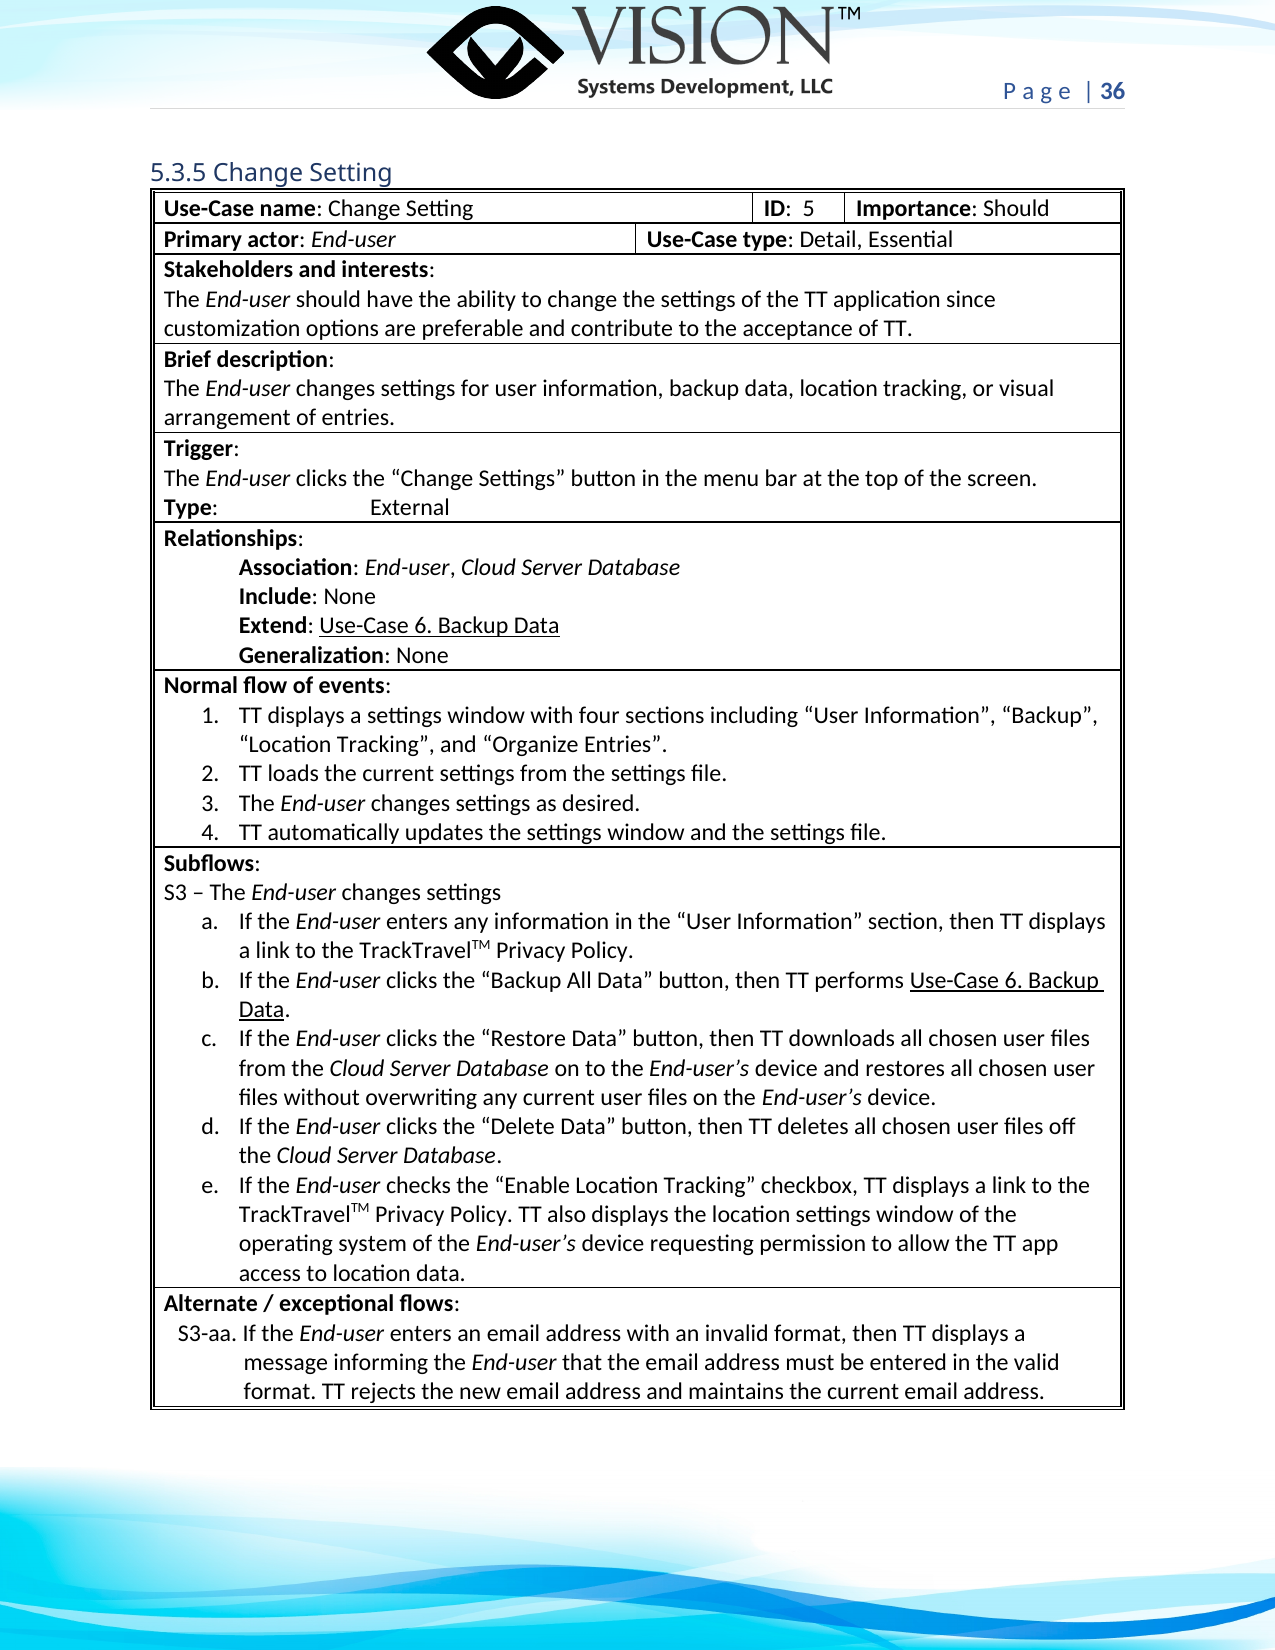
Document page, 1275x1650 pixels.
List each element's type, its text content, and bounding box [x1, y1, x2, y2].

table_cell Brief description: The End-user changes settings for user information, backup data, location tracking, or visual arrangement of entries. [155, 344, 1120, 432]
table_cell Relationships: Association: End-user, Cloud Server Database Include: None Extend: Use-Case 6. Backup Data Generalization: None [155, 523, 1120, 669]
table_header Importance: Should [845, 193, 1120, 222]
table_header ID: 5 [753, 193, 844, 222]
table_cell Normal flow of events: TT displays a settings window with four sections including “User Information”, “Backup”, “Location Tracking”, and “Organize Entries”. TT loads the current settings from the settings file. The End-user changes settings as desired. TT automatically updates the settings window and the settings file. [155, 671, 1120, 846]
table_cell Alternate / exceptional flows: S3-aa. If the End-user enters an email address with an invalid format, then TT displays a message informing the End-user that the email address must be entered in the valid format. TT rejects the new email address and maintains the current email address. [155, 1288, 1120, 1406]
table_cell Primary actor: End-user [155, 224, 635, 253]
table_header Use-Case name: Change Setting [155, 193, 752, 222]
picture [0, 1467, 1275, 1650]
subtitle 5.3.5 Change Setting [150, 154, 1125, 188]
table_cell Trigger: The End-user clicks the “Change Settings” button in the menu bar at the top of the screen. Type: External [155, 433, 1120, 521]
picture [426, 6, 564, 99]
table_cell Use-Case type: Detail, Essential [636, 224, 1120, 253]
table_cell Subflows: S3 – The End-user changes settings If the End-user enters any information in the “User Information” section, then TT displays a link to the TrackTravelTM Privacy Policy. If the End-user clicks the “Backup All Data” button, then TT performs Use-Case 6. Backup Data. If the End-user clicks the “Restore Data” button, then TT downloads all chosen user files from the Cloud Server Database on to the End-user’s device and restores all chosen user files without overwriting any current user files on the End-user’s device. If the End-user clicks the “Delete Data” button, then TT deletes all chosen user files off the Cloud Server Database. If the End-user checks the “Enable Location Tracking” checkbox, TT displays a link to the TrackTravelTM Privacy Policy. TT also displays the location settings window of the operating system of the End-user’s device requesting permission to allow the TT app access to location data. [155, 848, 1120, 1287]
table_cell Stakeholders and interests: The End-user should have the ability to change the settings of the TT application since customization options are preferable and contribute to the acceptance of TT. [155, 255, 1120, 342]
picture [571, 6, 861, 99]
